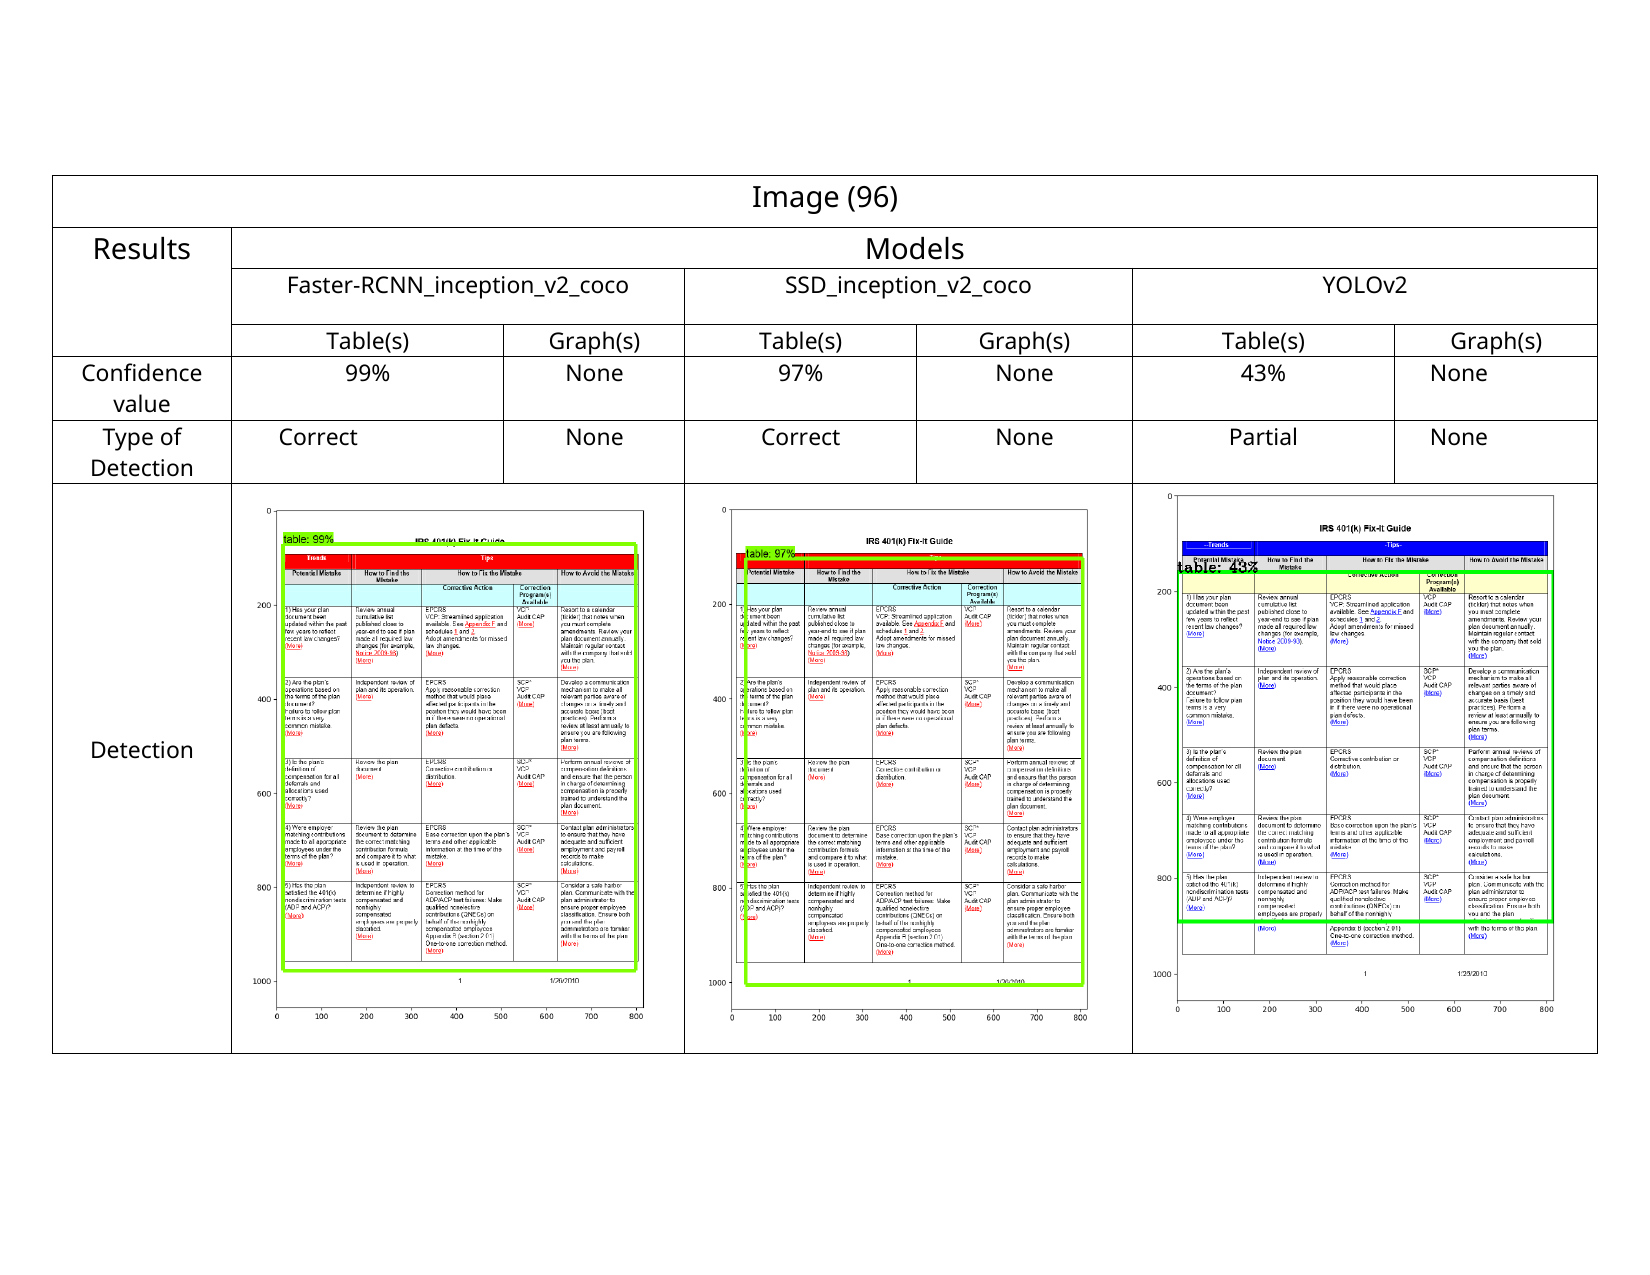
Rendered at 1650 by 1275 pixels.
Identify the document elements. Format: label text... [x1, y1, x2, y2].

table_cell Faster-RCNN_inception_v2_coco [232, 269, 684, 324]
table_cell Table(s) [1133, 325, 1394, 356]
table_cell Correct [232, 421, 503, 483]
table_cell Correct [685, 421, 916, 483]
table_cell None [917, 421, 1132, 483]
table_cell Detection [53, 484, 231, 1052]
table_cell SSD_inception_v2_coco [685, 269, 1132, 324]
table_cell None [504, 421, 684, 483]
table_cell [1133, 484, 1597, 1052]
table_cell Models [232, 228, 1597, 268]
table_cell Confidence value [53, 357, 231, 420]
table_cell None [1395, 357, 1597, 420]
table_cell 99% [232, 357, 503, 420]
table_cell 43% [1133, 357, 1394, 420]
table_cell Type of Detection [53, 421, 231, 483]
table_cell Table(s) [232, 325, 503, 356]
table_cell None [504, 357, 684, 420]
table_cell [53, 268, 231, 356]
table_cell None [917, 357, 1132, 420]
table_cell [685, 484, 1132, 1052]
table_header Image (96) [53, 176, 1597, 227]
table_cell 97% [685, 357, 916, 420]
picture [242, 484, 677, 1032]
picture [696, 484, 1123, 1032]
picture [1143, 484, 1587, 1022]
table_cell [232, 484, 684, 1052]
table_cell Results [53, 228, 231, 268]
table_cell Graph(s) [917, 325, 1132, 356]
table_cell YOLOv2 [1133, 269, 1597, 324]
table_cell Table(s) [685, 325, 916, 356]
table_cell Partial [1133, 421, 1394, 483]
table_cell Graph(s) [1395, 325, 1597, 356]
table_cell None [1395, 421, 1597, 483]
table_cell Graph(s) [504, 325, 684, 356]
